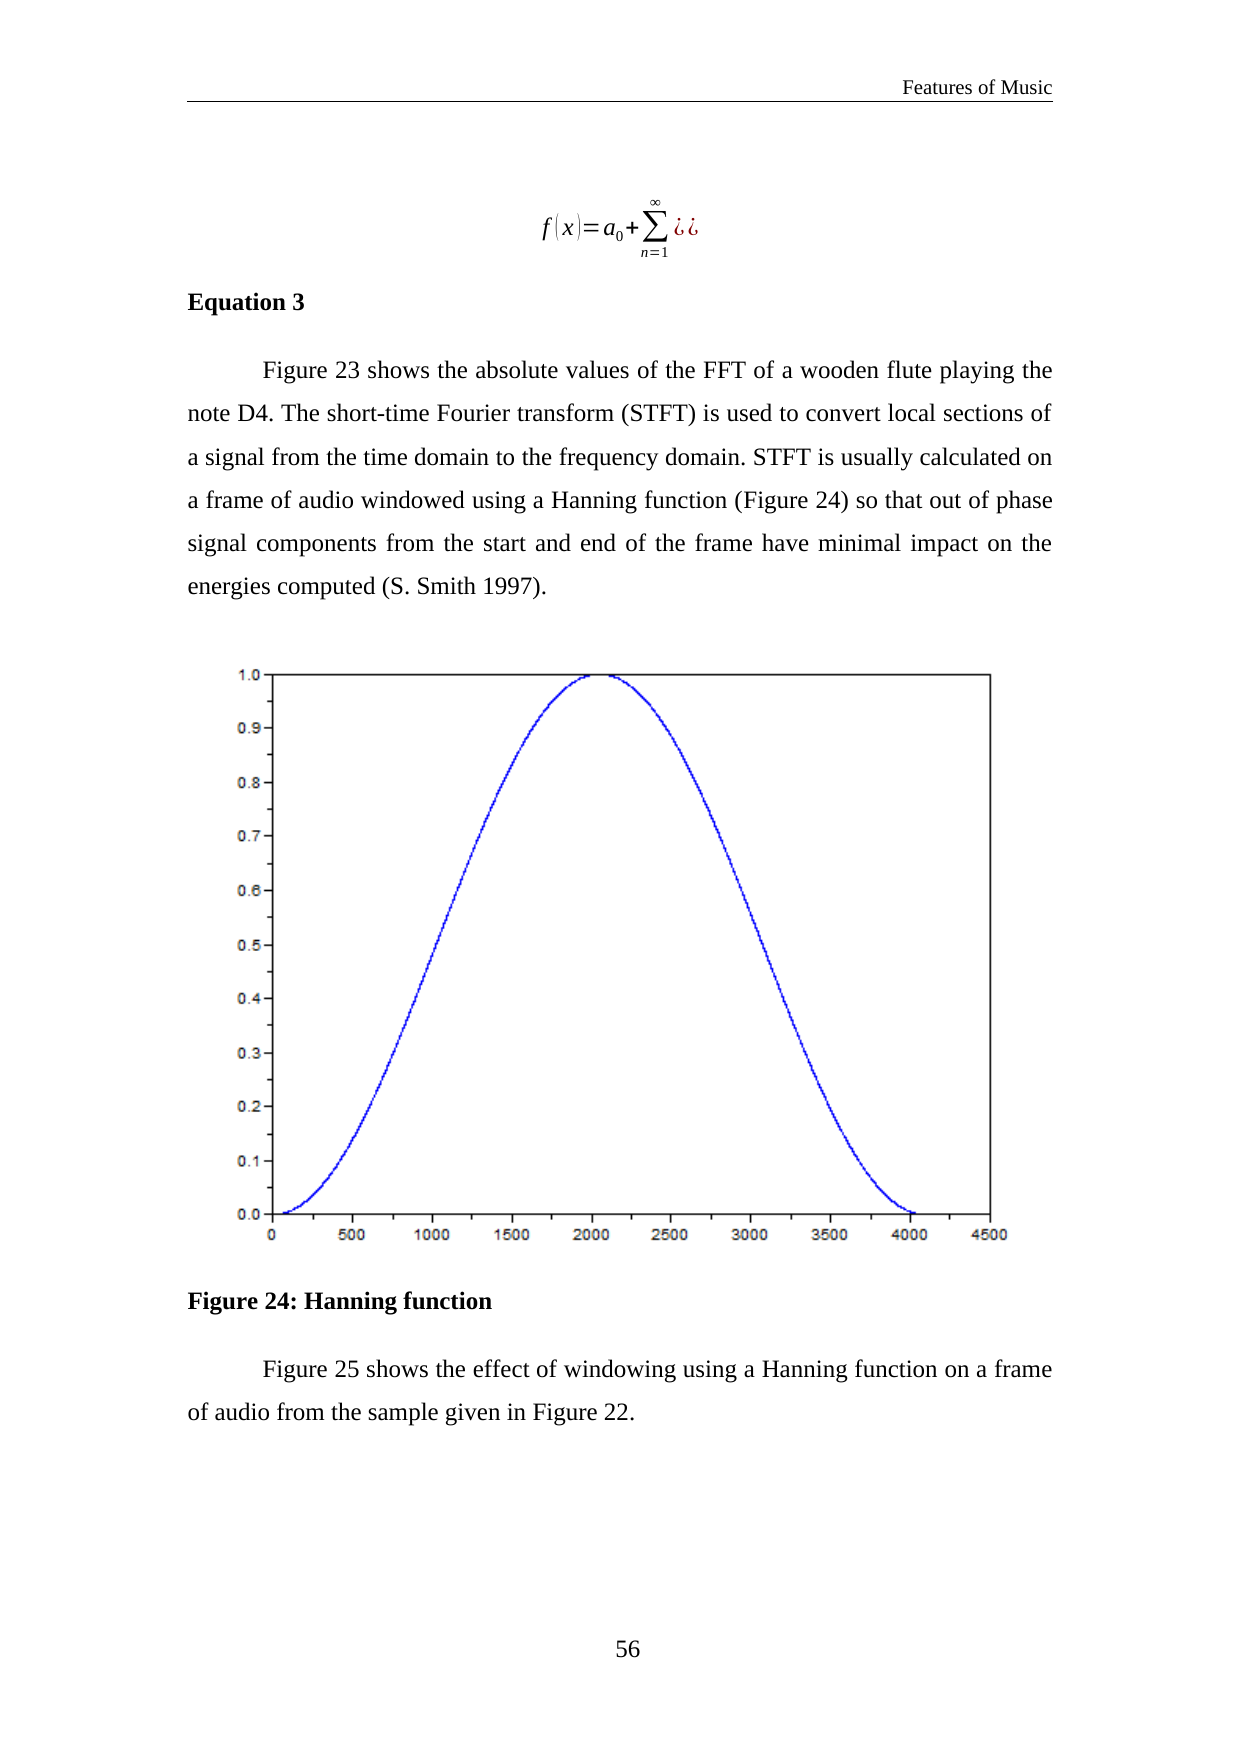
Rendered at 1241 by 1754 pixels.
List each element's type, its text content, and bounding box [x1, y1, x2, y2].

picture [222, 657, 1018, 1259]
text Figure 23 shows the absolute values of the FFT of a wooden flute playing the note D4. The short-time Fourier transform (STFT) is used to convert local sections of a signal from the time domain to the frequency domain. STFT is usually calculated on a frame of audio windowed using a Hanning function (Figure 24) so that out of phase signal components from the start and end of the frame have minimal impact on the energies computed . [187, 355, 1053, 600]
text Figure 25 shows the effect of windowing using a Hanning function on a frame of audio from the sample given in Figure 22. [187, 1354, 1053, 1426]
